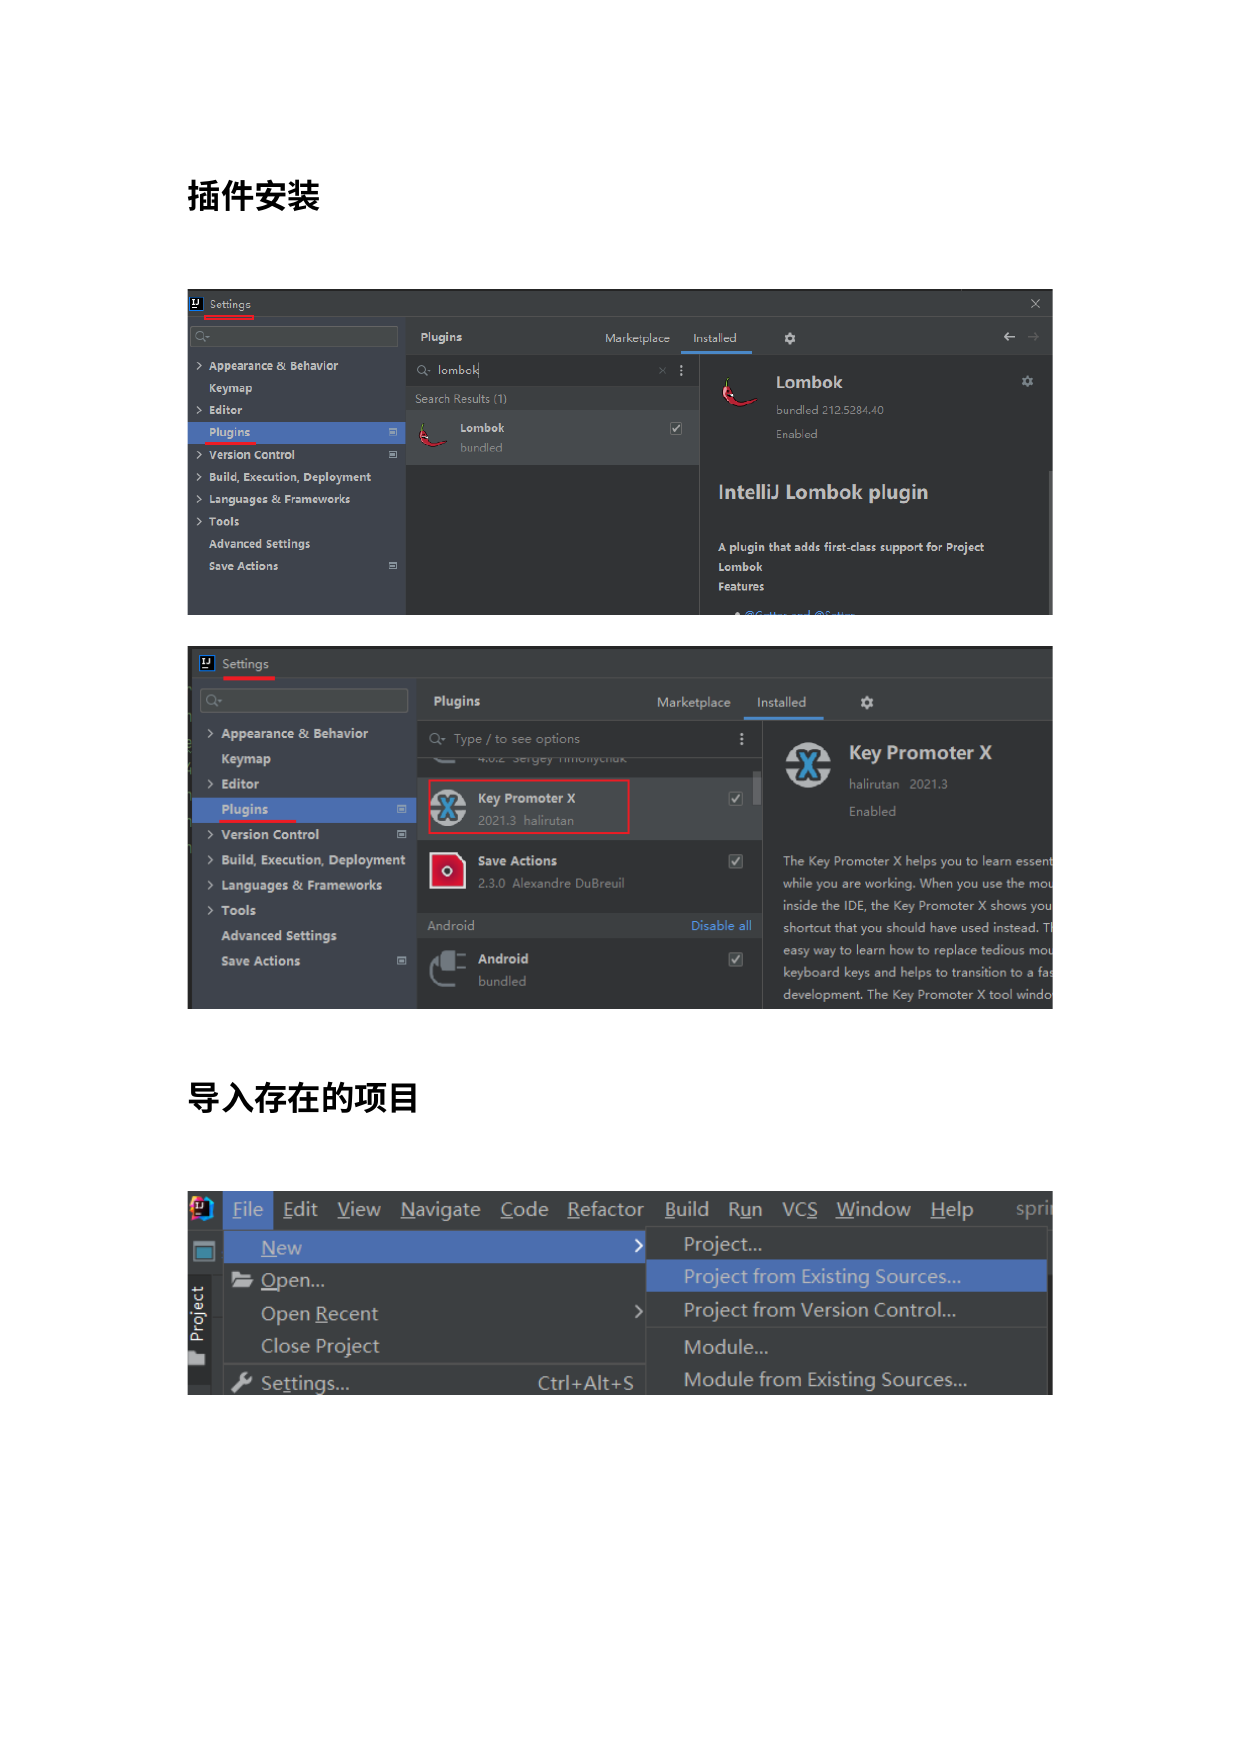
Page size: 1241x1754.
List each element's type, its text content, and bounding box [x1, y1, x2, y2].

subtitle 导入存在的项目 [187, 1064, 1053, 1129]
picture [187, 646, 1053, 1009]
picture [187, 289, 1053, 615]
subtitle 插件安装 [187, 162, 1053, 227]
picture [187, 1191, 1053, 1395]
